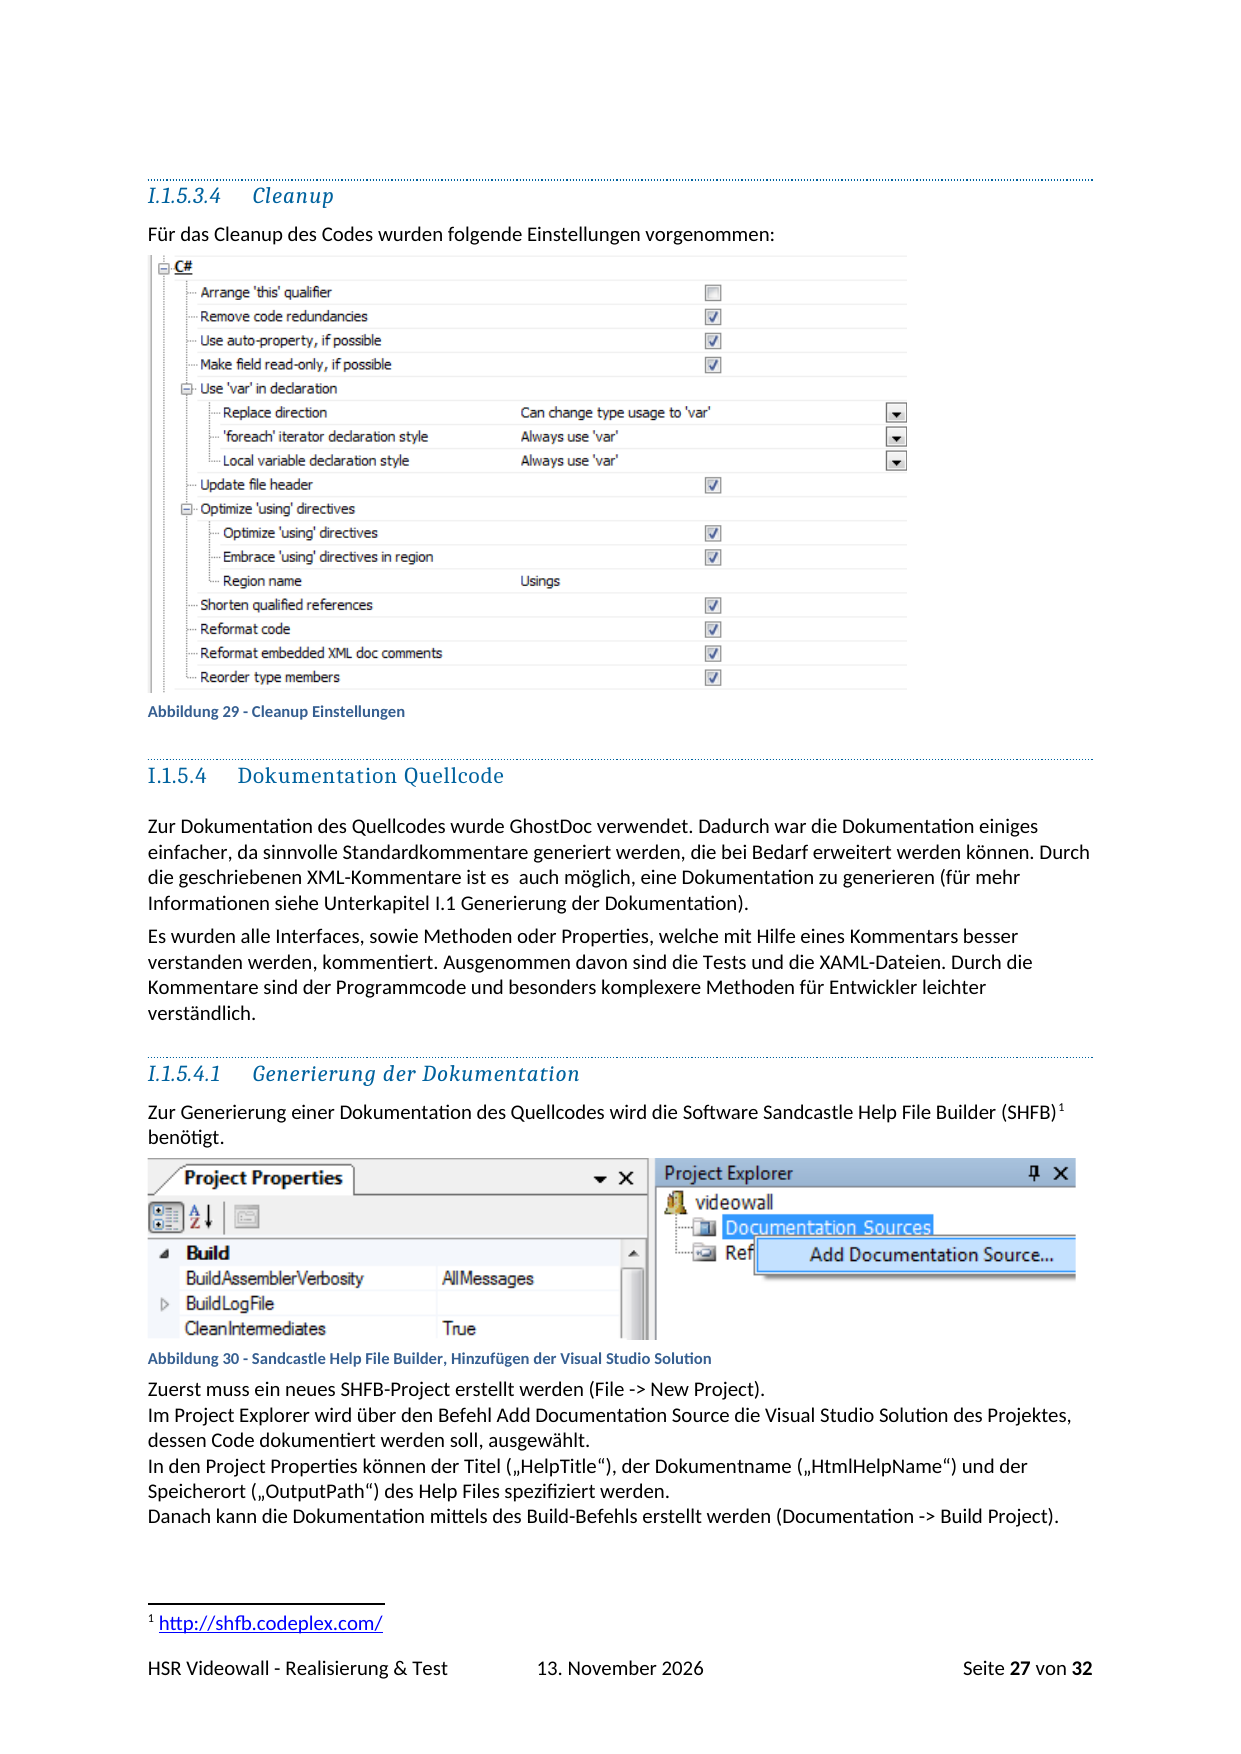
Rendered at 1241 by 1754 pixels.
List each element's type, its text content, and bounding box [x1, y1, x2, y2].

text Zuerst muss ein neues SHFB-Project erstellt werden (File -> New Project). Im Project Explorer wird über den Befehl Add Documentation Source die Visual Studio Solution des Projektes, dessen Code dokumentiert werden soll, ausgewählt. In den Project Properties können der Titel („HelpTitle“), der Dokumentname („HtmlHelpName“) und der Speicherort („OutputPath“) des Help Files spezifiziert werden. Danach kann die Dokumentation mittels des Build-Befehls erstellt werden (Documentation -> Build Project). [148, 1377, 1093, 1529]
subtitle Cleanup [148, 179, 1093, 209]
picture [147, 1158, 1076, 1340]
text Es wurden alle Interfaces, sowie Methoden oder Properties, welche mit Hilfe eines Kommentars besser verstanden werden, kommentiert. Ausgenommen davon sind die Tests und die XAML-Dateien. Durch die Kommentare sind der Programmcode und besonders komplexere Methoden für Entwickler leichter verständlich. [148, 924, 1093, 1025]
text Zur Dokumentation des Quellcodes wurde GhostDoc verwendet. Dadurch war die Dokumentation einiges einfacher, da sinnvolle Standardkommentare generiert werden, die bei Bedarf erweitert werden können. Durch die geschriebenen XML-Kommentare ist es auch möglich, eine Dokumentation zu generieren (für mehr Informationen siehe Unterkapitel I.1 Generierung der Dokumentation). [148, 814, 1093, 915]
text Zur Generierung einer Dokumentation des Quellcodes wird die Software Sandcastle Help File Builder (SHFB) benötigt. [148, 1099, 1093, 1150]
subtitle Generierung der Dokumentation [148, 1057, 1093, 1087]
subtitle Dokumentation Quellcode [148, 759, 1093, 789]
text Für das Cleanup des Codes wurden folgende Einstellungen vorgenommen: [148, 221, 1093, 247]
picture [147, 255, 907, 693]
